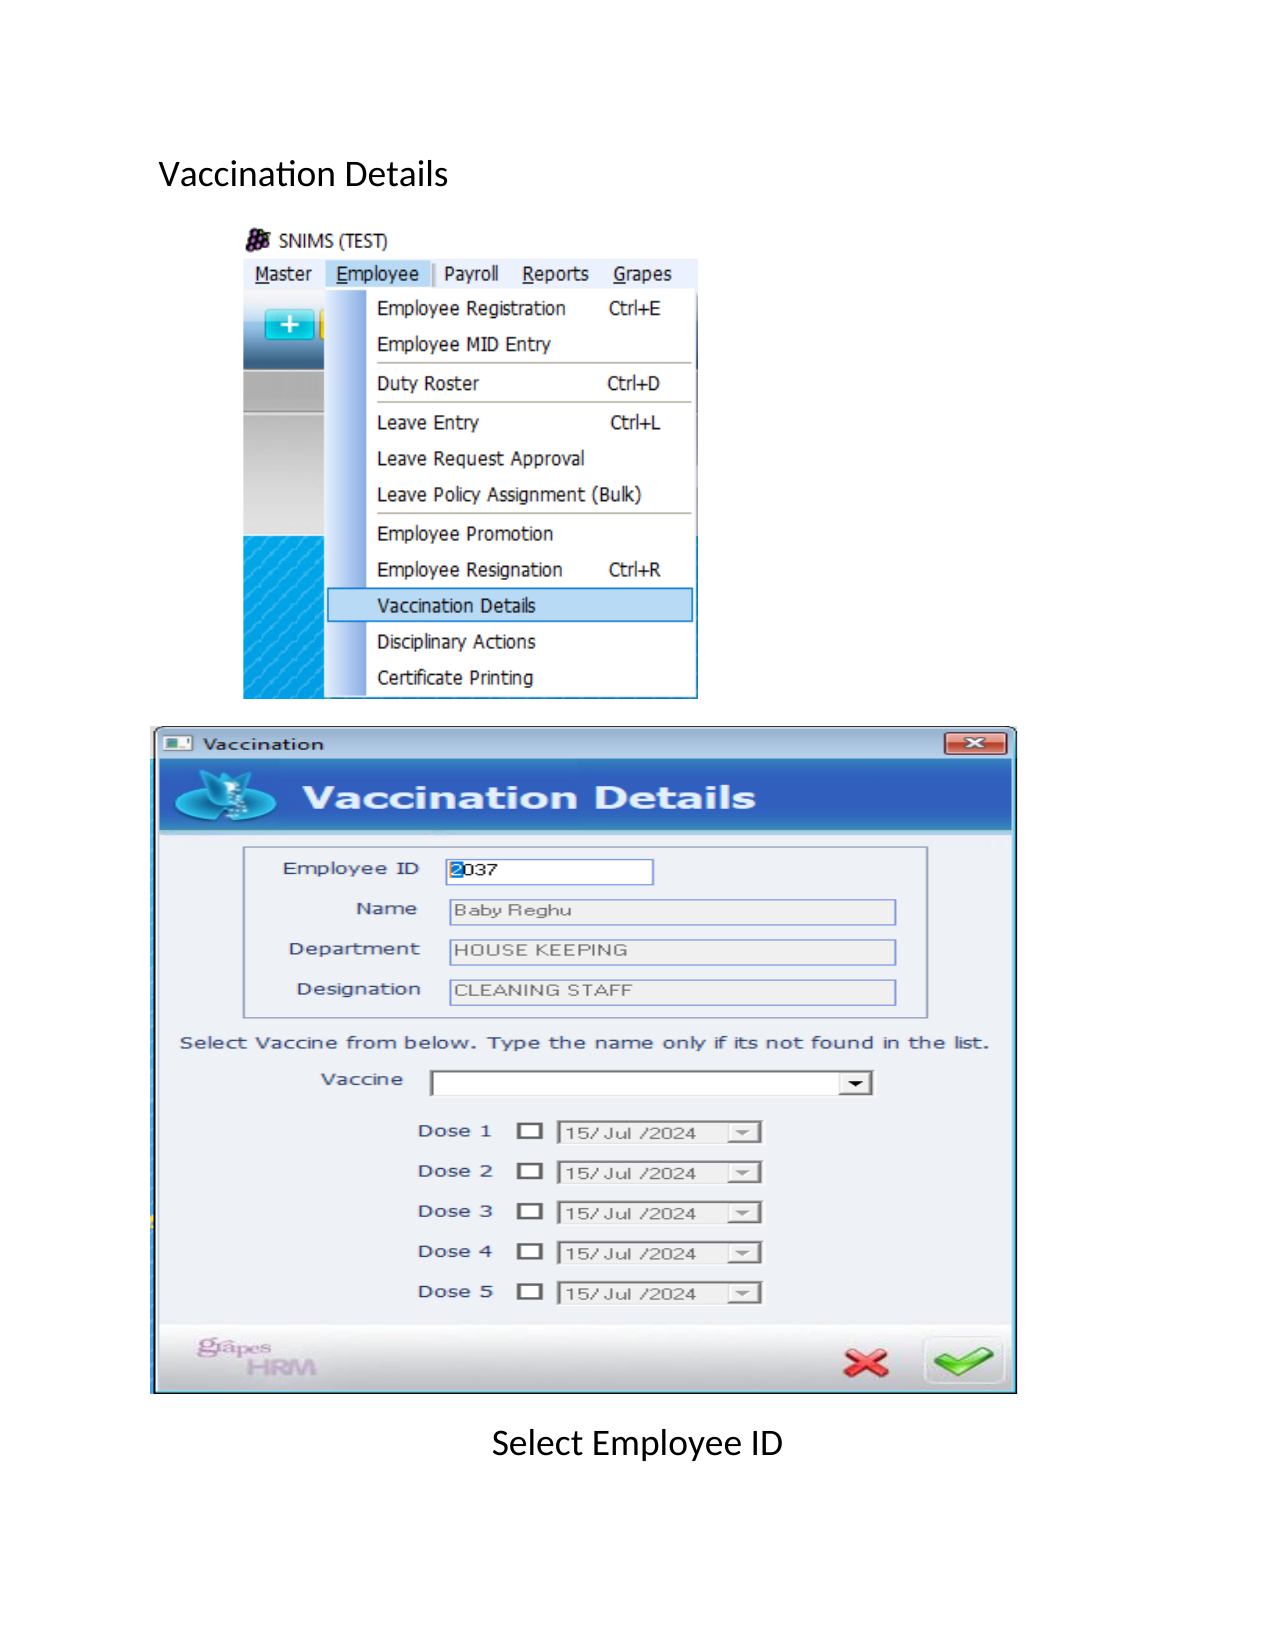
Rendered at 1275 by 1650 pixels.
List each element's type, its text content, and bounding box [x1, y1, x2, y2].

text Vaccination Details [150, 150, 1125, 196]
picture [243, 223, 698, 699]
text Select Employee ID [150, 1418, 1125, 1464]
picture [150, 726, 1018, 1394]
